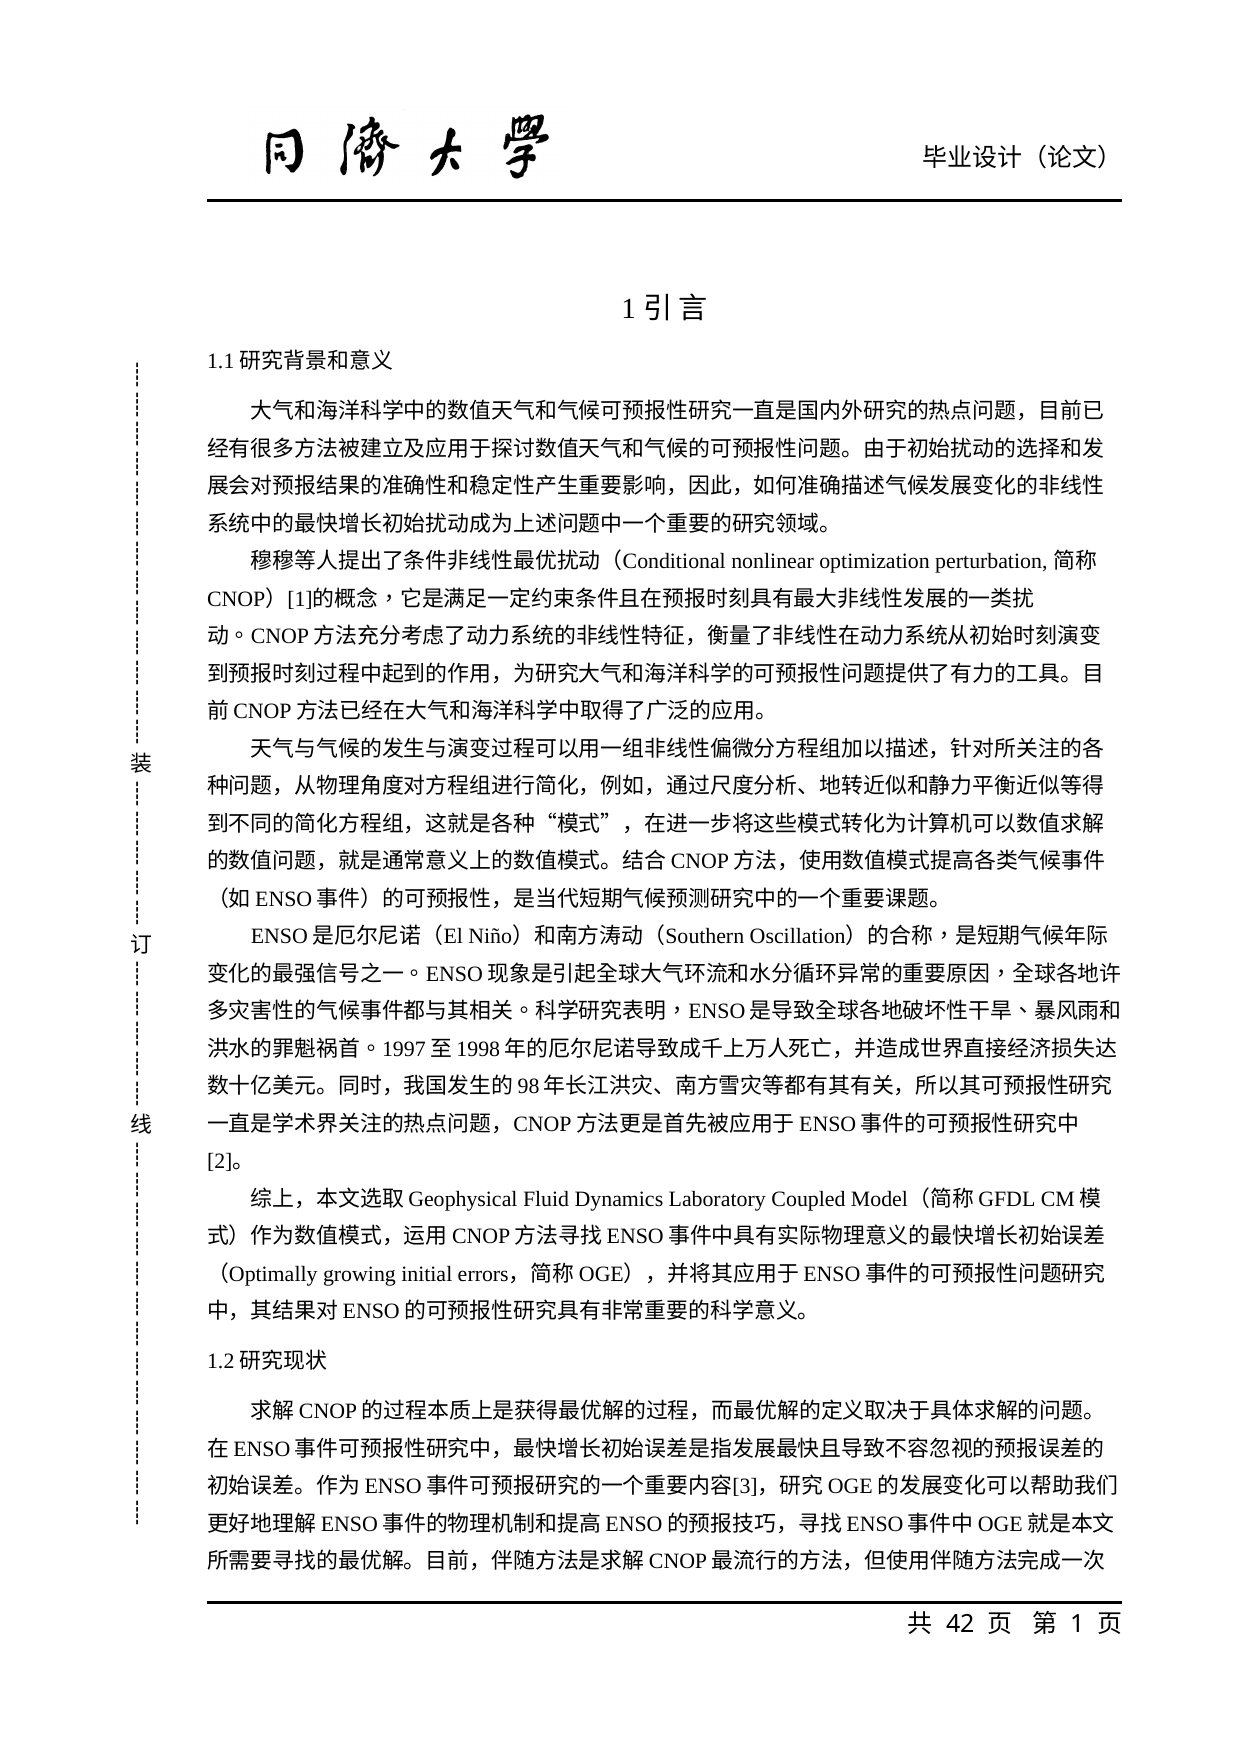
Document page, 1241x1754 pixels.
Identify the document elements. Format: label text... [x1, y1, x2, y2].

subtitle 1 引 言 [207, 288, 1122, 326]
subtitle 1.2 研究现状 [207, 1338, 1122, 1376]
subtitle 1.1 研究背景和意义 [207, 338, 1122, 376]
text 综上，本文选取Geophysical Fluid Dynamics Laboratory Coupled Model（简称GFDL CM模式）作为数值模式，运用CNOP方法寻找ENSO事件中具有实际物理意义的最快增长初始误差（Optimally growing initial errors，简称OGE），并将其应用于ENSO事件的可预报性问题研究中，其结果对ENSO的可预报性研究具有非常重要的科学意义。 [207, 1176, 1122, 1326]
text 天气与气候的发生与演变过程可以用一组非线性偏微分方程组加以描述，针对所关注的各种问题，从物理角度对方程组进行简化，例如，通过尺度分析、地转近似和静力平衡近似等得到不同的简化方程组，这就是各种“模式”，在进一步将这些模式转化为计算机可以数值求解的数值问题，就是通常意义上的数值模式。结合CNOP方法，使用数值模式提高各类气候事件（如ENSO事件）的可预报性，是当代短期气候预测研究中的一个重要课题。 [207, 726, 1122, 913]
text 大气和海洋科学中的数值天气和气候可预报性研究一直是国内外研究的热点问题，目前已经有很多方法被建立及应用于探讨数值天气和气候的可预报性问题。由于初始扰动的选择和发展会对预报结果的准确性和稳定性产生重要影响，因此，如何准确描述气候发展变化的非线性系统中的最快增长初始扰动成为上述问题中一个重要的研究领域。 [207, 388, 1122, 538]
text ENSO是厄尔尼诺（El Niño）和南方涛动（Southern Oscillation）的合称，是短期气候年际变化的最强信号之一。ENSO现象是引起全球大气环流和水分循环异常的重要原因，全球各地许多灾害性的气候事件都与其相关。科学研究表明，ENSO是导致全球各地破坏性干旱、暴风雨和洪水的罪魁祸首。1997至1998年的厄尔尼诺导致成千上万人死亡，并造成世界直接经济损失达数十亿美元。同时，我国发生的98年长江洪灾、南方雪灾等都有其有关，所以其可预报性研究一直是学术界关注的热点问题，CNOP方法更是首先被应用于ENSO事件的可预报性研究中[2]。 [207, 913, 1122, 1176]
picture [244, 106, 567, 185]
text 穆穆等人提出了条件非线性最优扰动（Conditional nonlinear optimization perturbation, 简称CNOP）[1]的概念，它是满足一定约束条件且在预报时刻具有最大非线性发展的一类扰动。CNOP方法充分考虑了动力系统的非线性特征，衡量了非线性在动力系统从初始时刻演变到预报时刻过程中起到的作用，为研究大气和海洋科学的可预报性问题提供了有力的工具。目前CNOP方法已经在大气和海洋科学中取得了广泛的应用。 [207, 538, 1122, 726]
